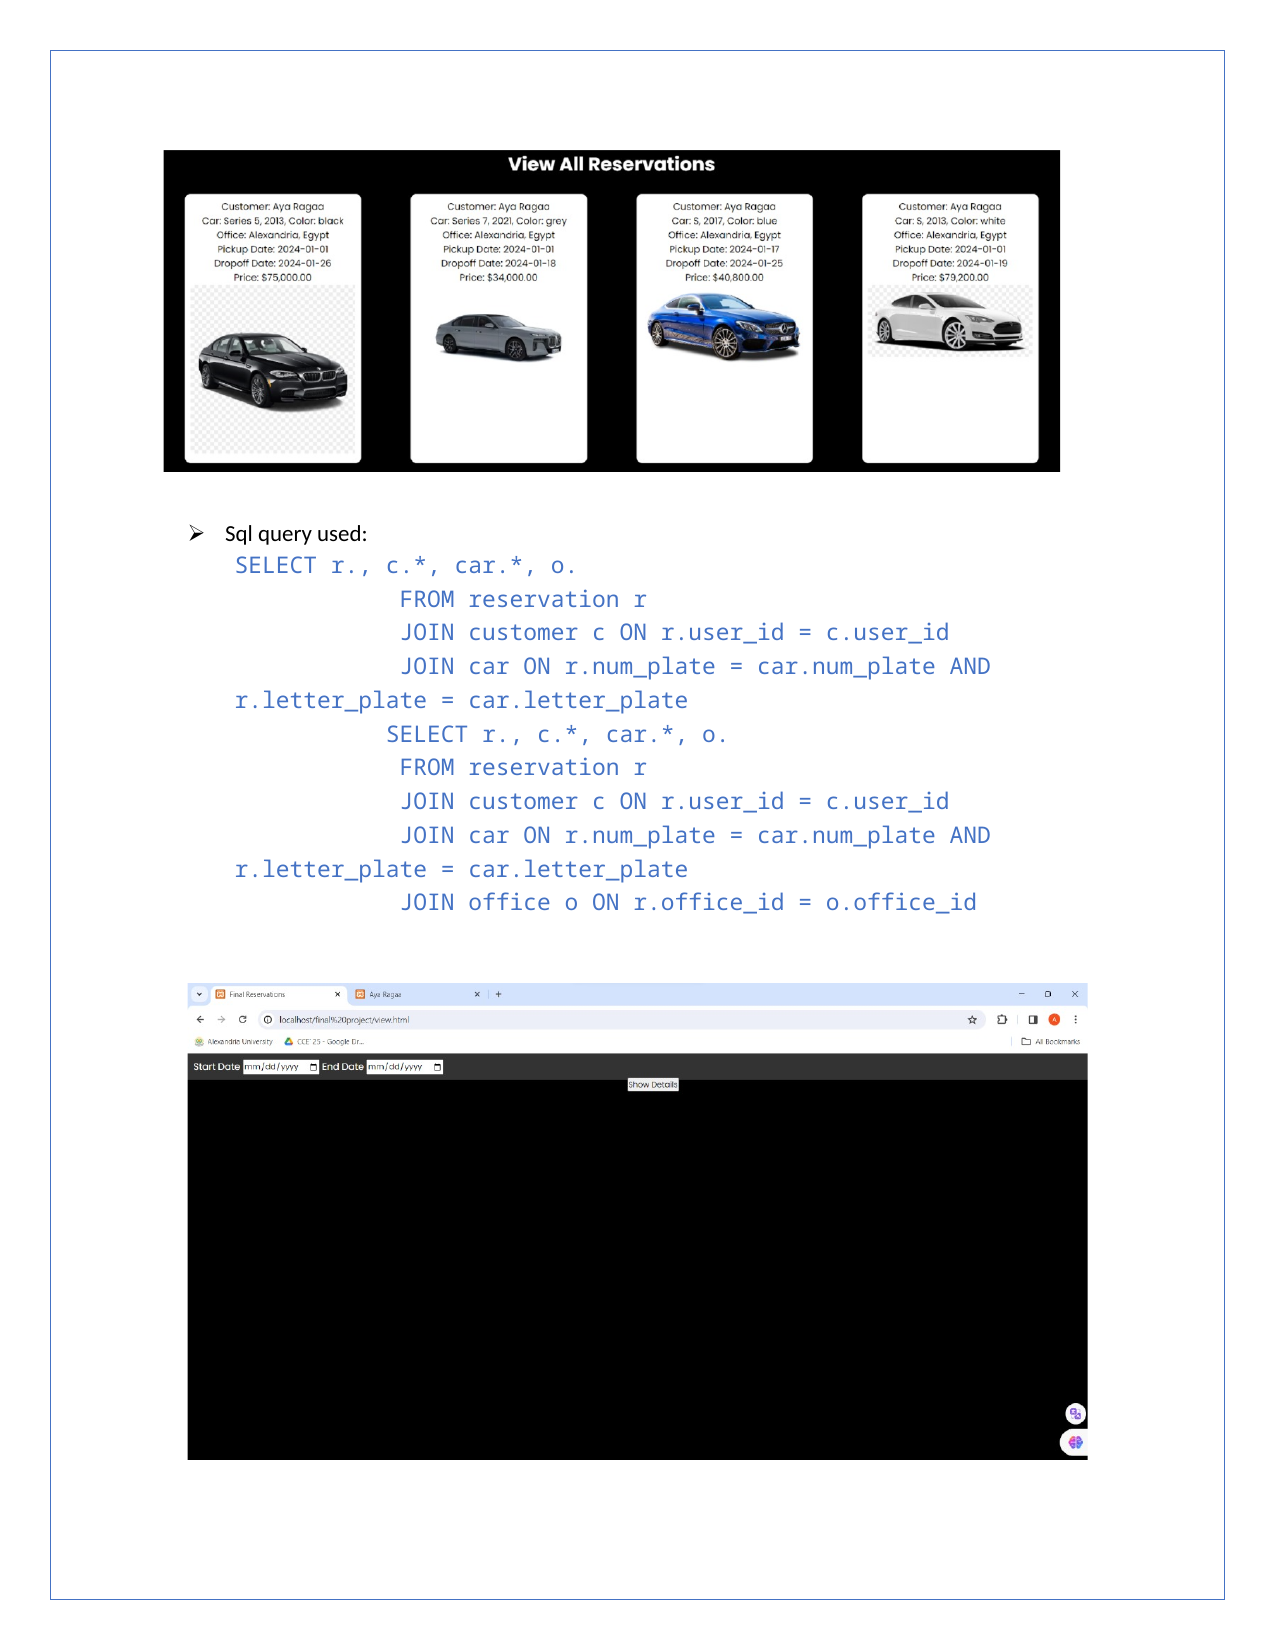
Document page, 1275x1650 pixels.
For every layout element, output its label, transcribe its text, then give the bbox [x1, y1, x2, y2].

list JOIN car ON r.num_plate = car.num_plate AND r.letter_plate = car.letter_plate [234, 819, 1087, 884]
list JOIN customer c ON r.user_id = c.user_id [234, 785, 1087, 816]
list SELECT r., c.*, car.*, o. [234, 718, 1087, 749]
list FROM reservation r [234, 751, 1087, 783]
picture [163, 150, 1061, 472]
list SELECT r., c.*, car.*, o. [234, 549, 1087, 580]
list FROM reservation r [234, 583, 1087, 614]
picture [187, 983, 1088, 1460]
list JOIN car ON r.num_plate = car.num_plate AND r.letter_plate = car.letter_plate [234, 650, 1087, 715]
list JOIN customer c ON r.user_id = c.user_id [234, 616, 1087, 648]
list JOIN office o ON r.office_id = o.office_id [234, 886, 1087, 918]
list Sql query used: [187, 519, 1087, 547]
